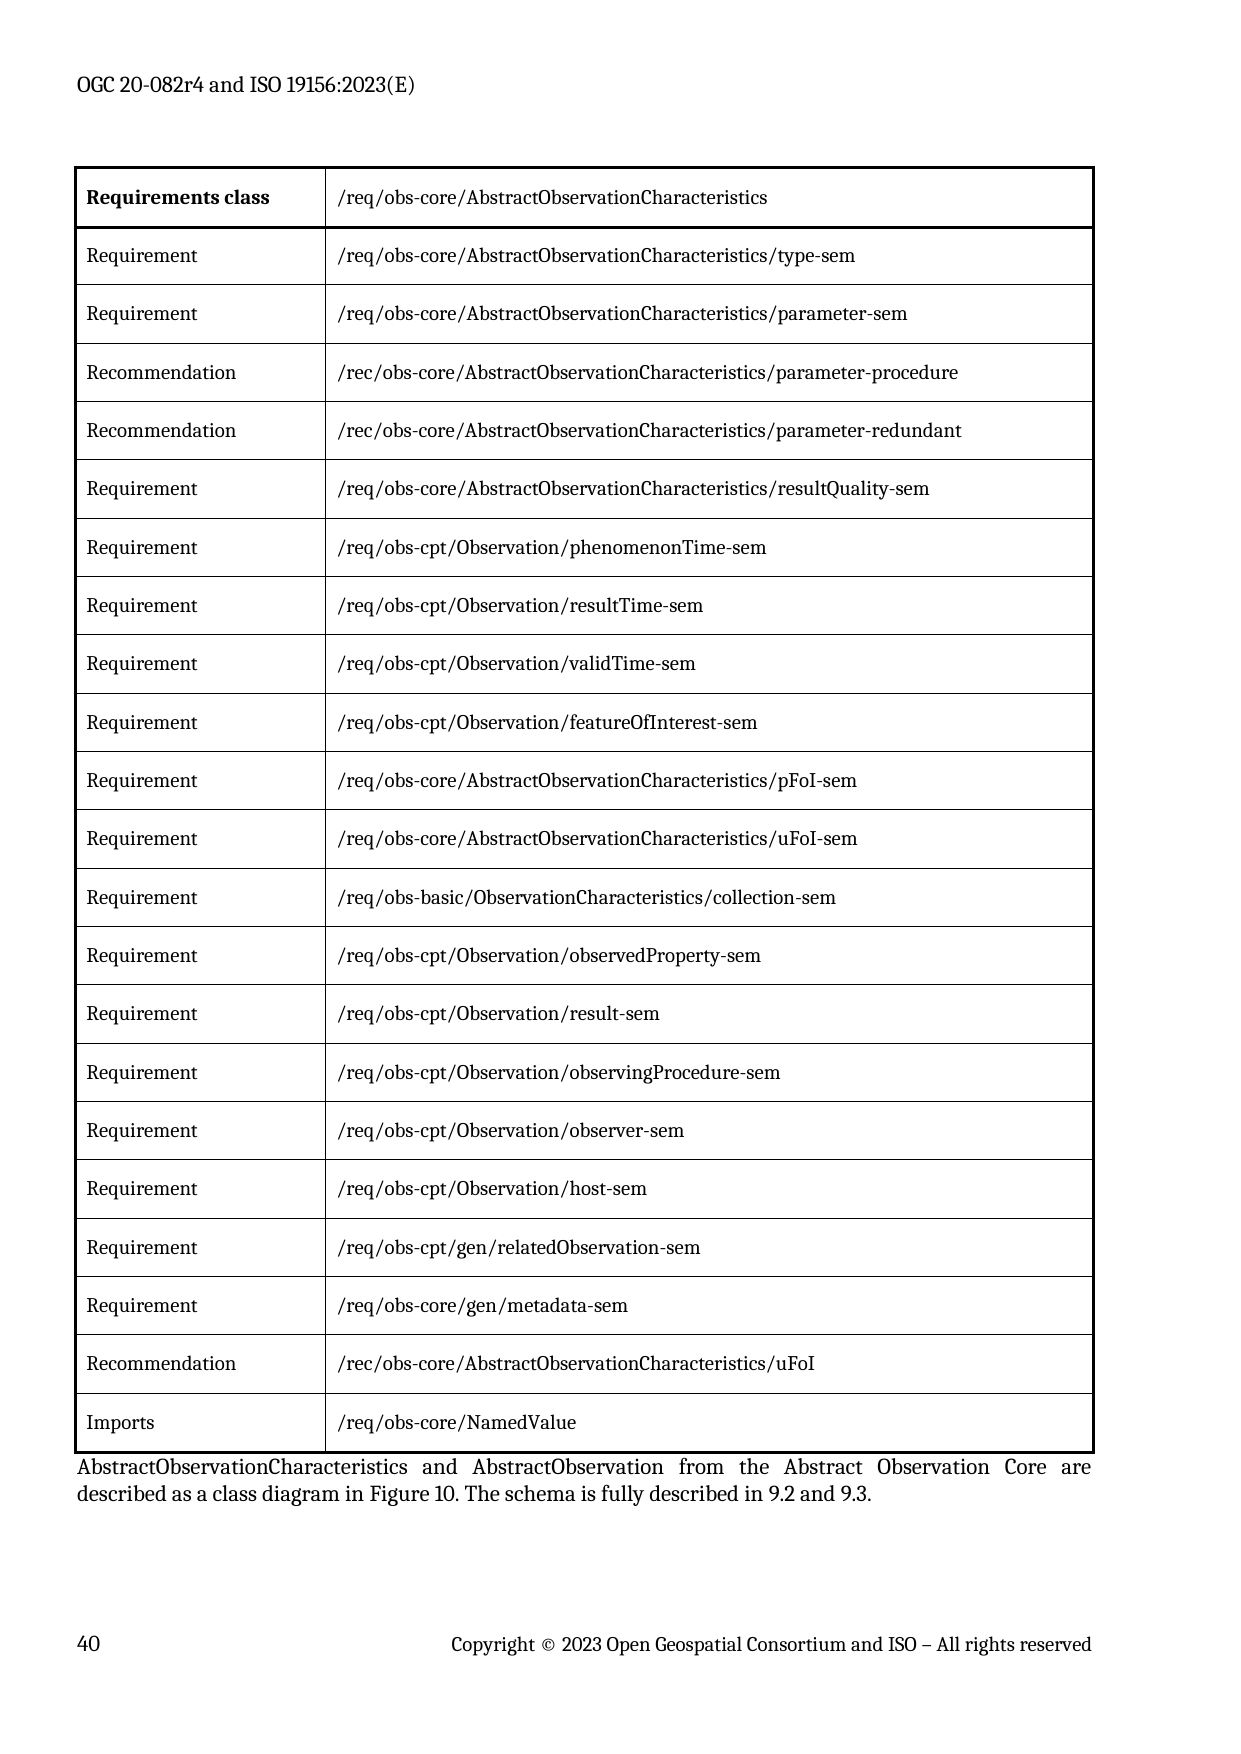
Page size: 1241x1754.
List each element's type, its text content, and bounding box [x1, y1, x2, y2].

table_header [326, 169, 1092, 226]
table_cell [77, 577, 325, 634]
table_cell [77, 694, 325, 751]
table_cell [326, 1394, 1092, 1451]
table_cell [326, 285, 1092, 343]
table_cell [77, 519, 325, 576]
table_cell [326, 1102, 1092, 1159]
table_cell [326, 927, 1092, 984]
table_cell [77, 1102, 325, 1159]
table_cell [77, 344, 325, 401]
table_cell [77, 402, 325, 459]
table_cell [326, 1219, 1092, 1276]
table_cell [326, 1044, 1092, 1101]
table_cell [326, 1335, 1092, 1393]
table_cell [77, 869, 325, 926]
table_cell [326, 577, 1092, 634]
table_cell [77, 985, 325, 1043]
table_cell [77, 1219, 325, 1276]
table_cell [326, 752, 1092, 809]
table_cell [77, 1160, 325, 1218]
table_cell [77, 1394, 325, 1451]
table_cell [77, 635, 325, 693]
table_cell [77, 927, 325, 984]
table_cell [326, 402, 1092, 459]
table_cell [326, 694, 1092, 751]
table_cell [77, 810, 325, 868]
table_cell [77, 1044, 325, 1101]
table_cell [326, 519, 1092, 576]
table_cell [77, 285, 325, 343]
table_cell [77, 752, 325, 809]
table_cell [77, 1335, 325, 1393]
text AbstractObservationCharacteristics and AbstractObservation from the Abstract Observation Core are described as a class diagram in Figure 10. The schema is fully described in 9.2 and 9.3. [77, 1454, 1092, 1507]
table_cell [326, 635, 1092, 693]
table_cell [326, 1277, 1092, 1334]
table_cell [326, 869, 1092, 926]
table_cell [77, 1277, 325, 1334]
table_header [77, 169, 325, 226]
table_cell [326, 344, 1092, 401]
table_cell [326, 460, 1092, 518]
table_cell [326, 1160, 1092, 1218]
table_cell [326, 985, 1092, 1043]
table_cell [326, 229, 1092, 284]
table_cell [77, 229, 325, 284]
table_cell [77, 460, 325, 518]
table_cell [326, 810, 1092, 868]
